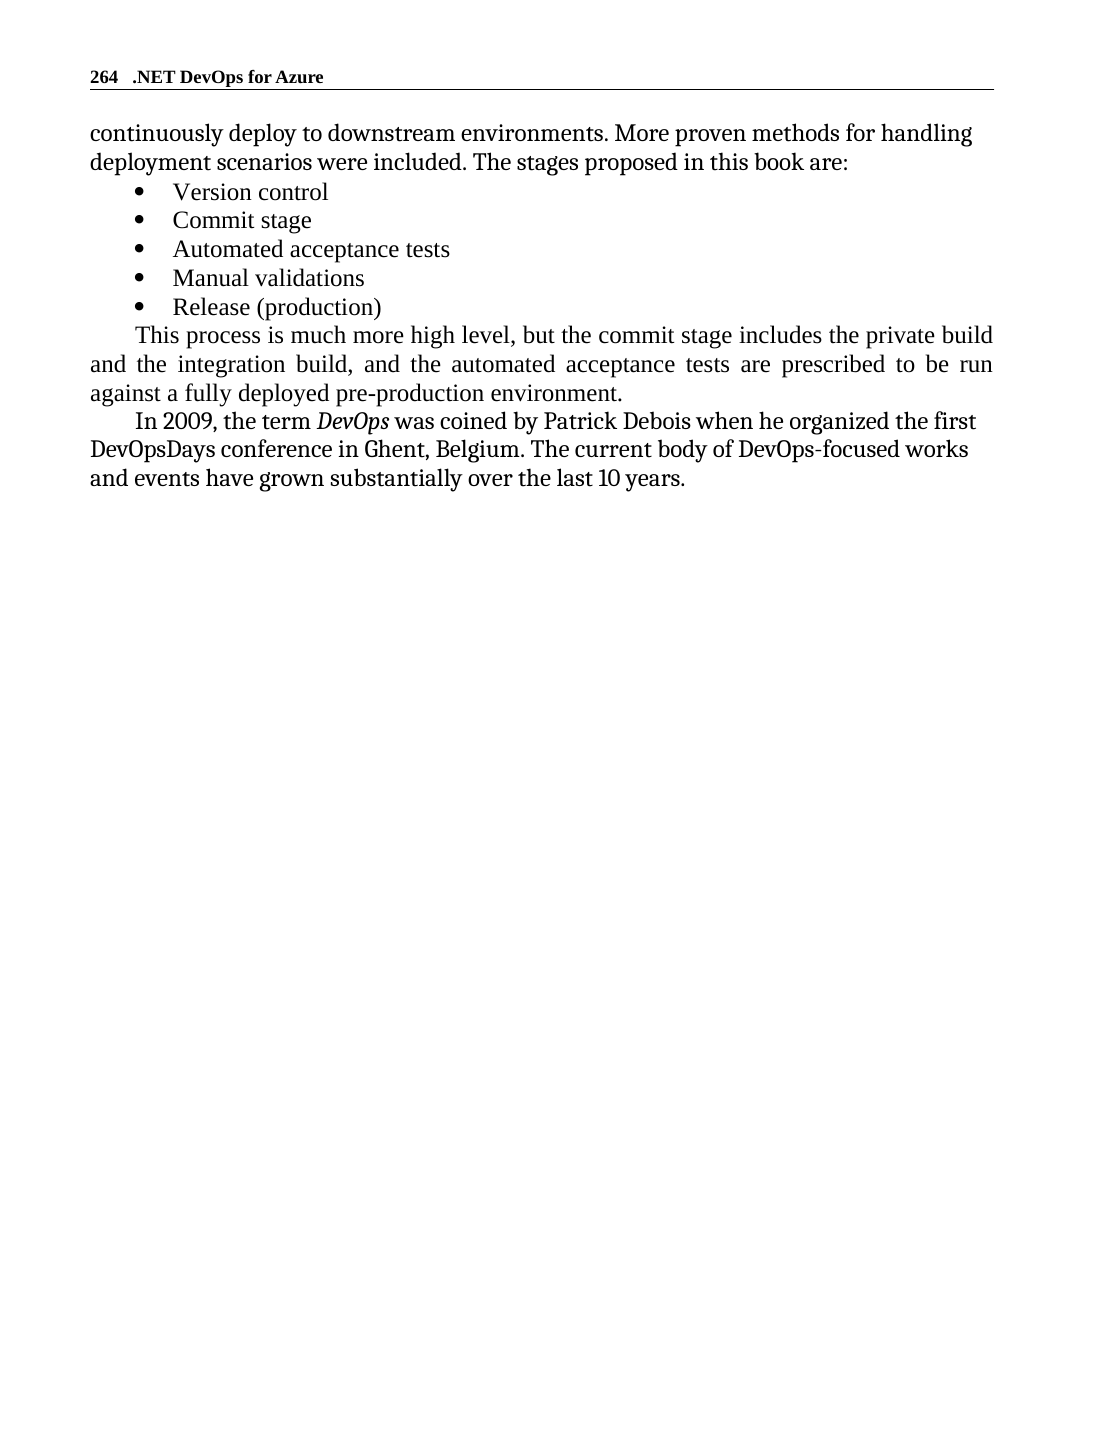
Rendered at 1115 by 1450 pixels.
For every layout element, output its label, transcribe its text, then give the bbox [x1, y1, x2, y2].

text This process is much more high level, but the commit stage includes the private build and the integration build, and the automated acceptance tests are prescribed to be run against a fully deployed pre-production environment. [90, 320, 994, 407]
text In 2009, the term DevOps was coined by Patrick Debois when he organized the first DevOpsDays conference in Ghent, Belgium. The current body of DevOps-focused works and events have grown substantially over the last 10 years. [90, 407, 994, 493]
list Commit stage [135, 205, 994, 234]
list Release (production) [135, 292, 994, 320]
list Version control [135, 177, 994, 205]
list Manual validations [135, 263, 994, 292]
list Automated acceptance tests [135, 234, 994, 263]
